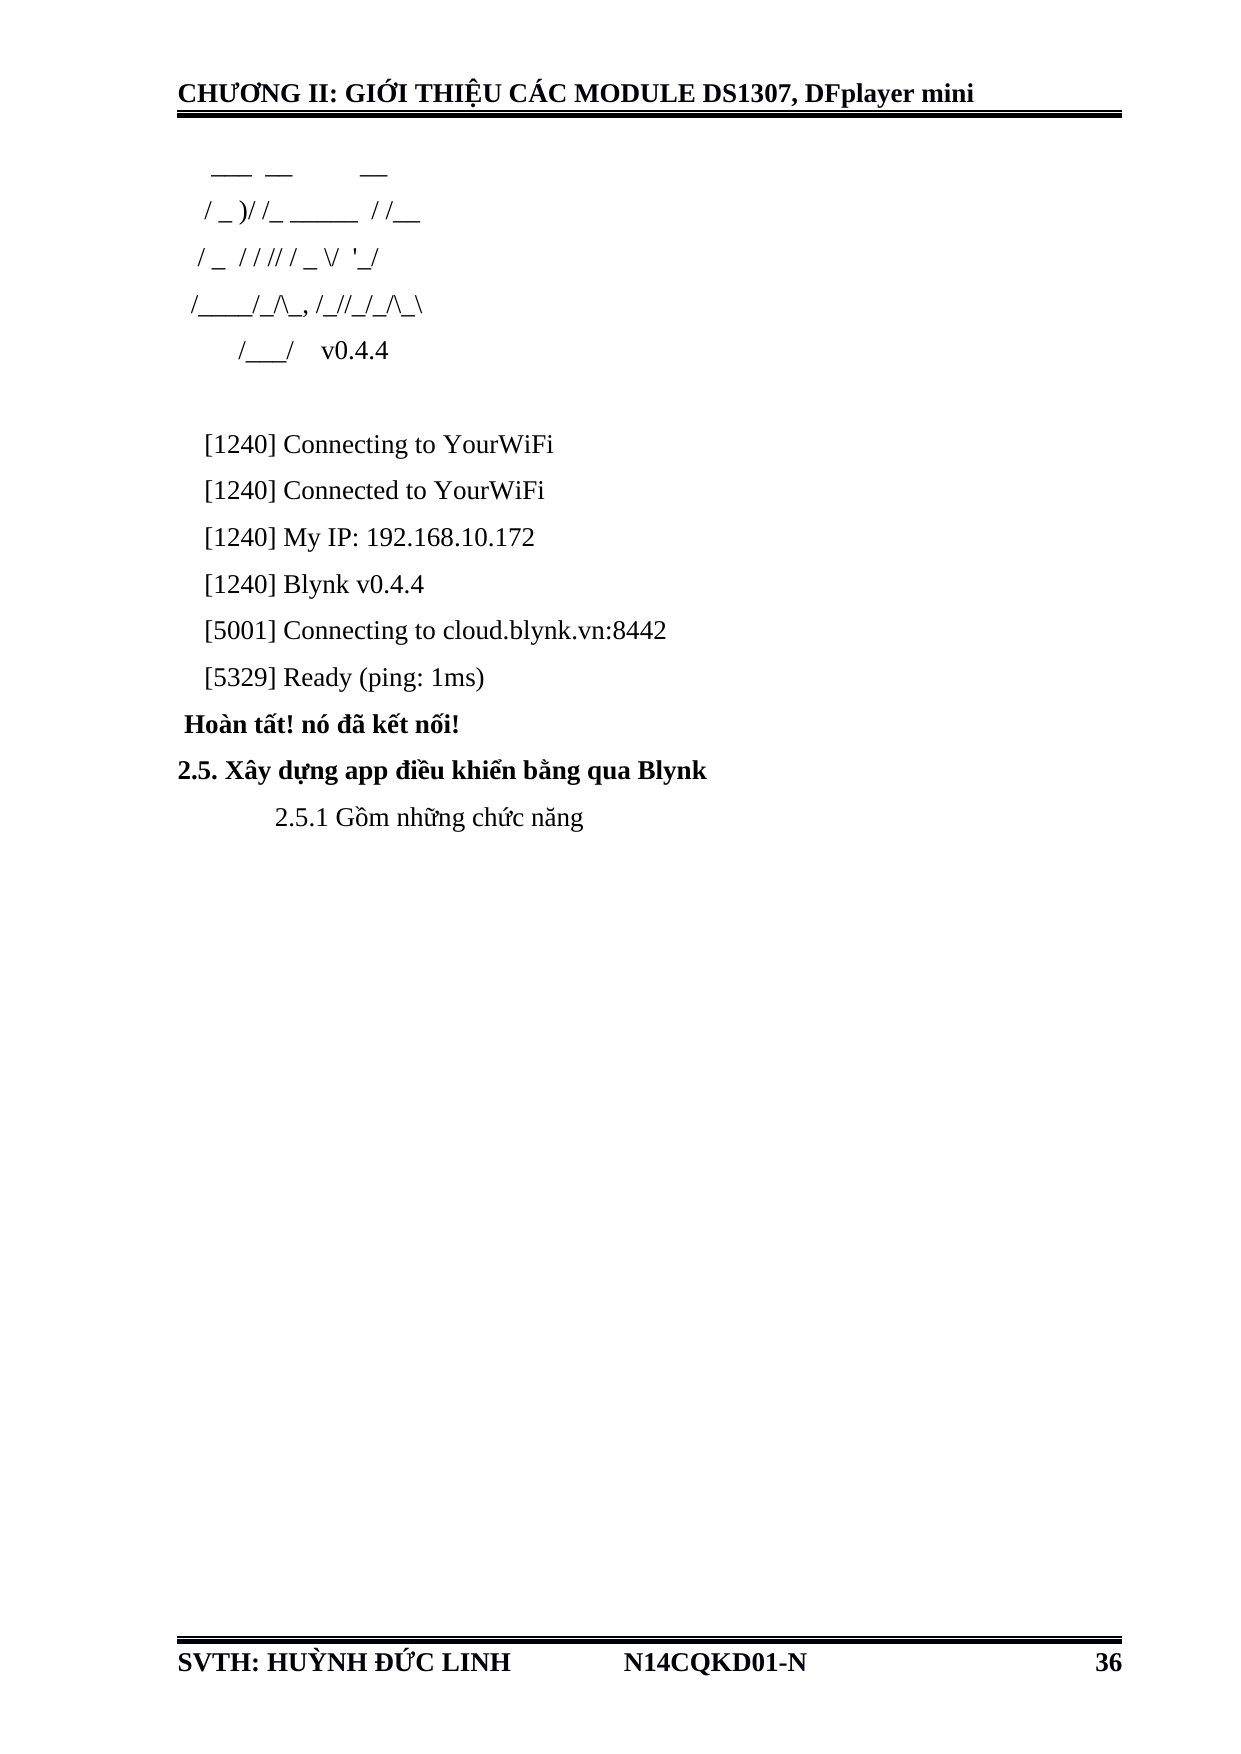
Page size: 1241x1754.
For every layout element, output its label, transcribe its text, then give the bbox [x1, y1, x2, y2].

text [1240] Connecting to YourWiFi [177, 428, 1122, 459]
text [1240] Connected to YourWiFi [177, 474, 1122, 506]
text Hoàn tất! nó đã kết nối! [177, 708, 1122, 739]
text /____/_/\_, /_//_/_/\_\ [177, 288, 1122, 319]
text [5329] Ready (ping: 1ms) [177, 661, 1122, 692]
text / _ )/ /_ _____ / /__ [177, 194, 1122, 226]
text /___/ v0.4.4 [177, 334, 1122, 366]
text [1240] Blynk v0.4.4 [177, 568, 1122, 599]
text 2.5.1 Gồm những chức năng [227, 801, 1122, 832]
text / _ / / // / _ \/ '_/ [177, 241, 1122, 272]
text ___ __ __ [177, 148, 1122, 179]
text [1240] My IP: 192.168.10.172 [177, 521, 1122, 552]
text [5001] Connecting to cloud.blynk.vn:8442 [177, 614, 1122, 646]
text 2.5. Xây dựng app điều khiển bằng qua Blynk [177, 754, 1122, 786]
